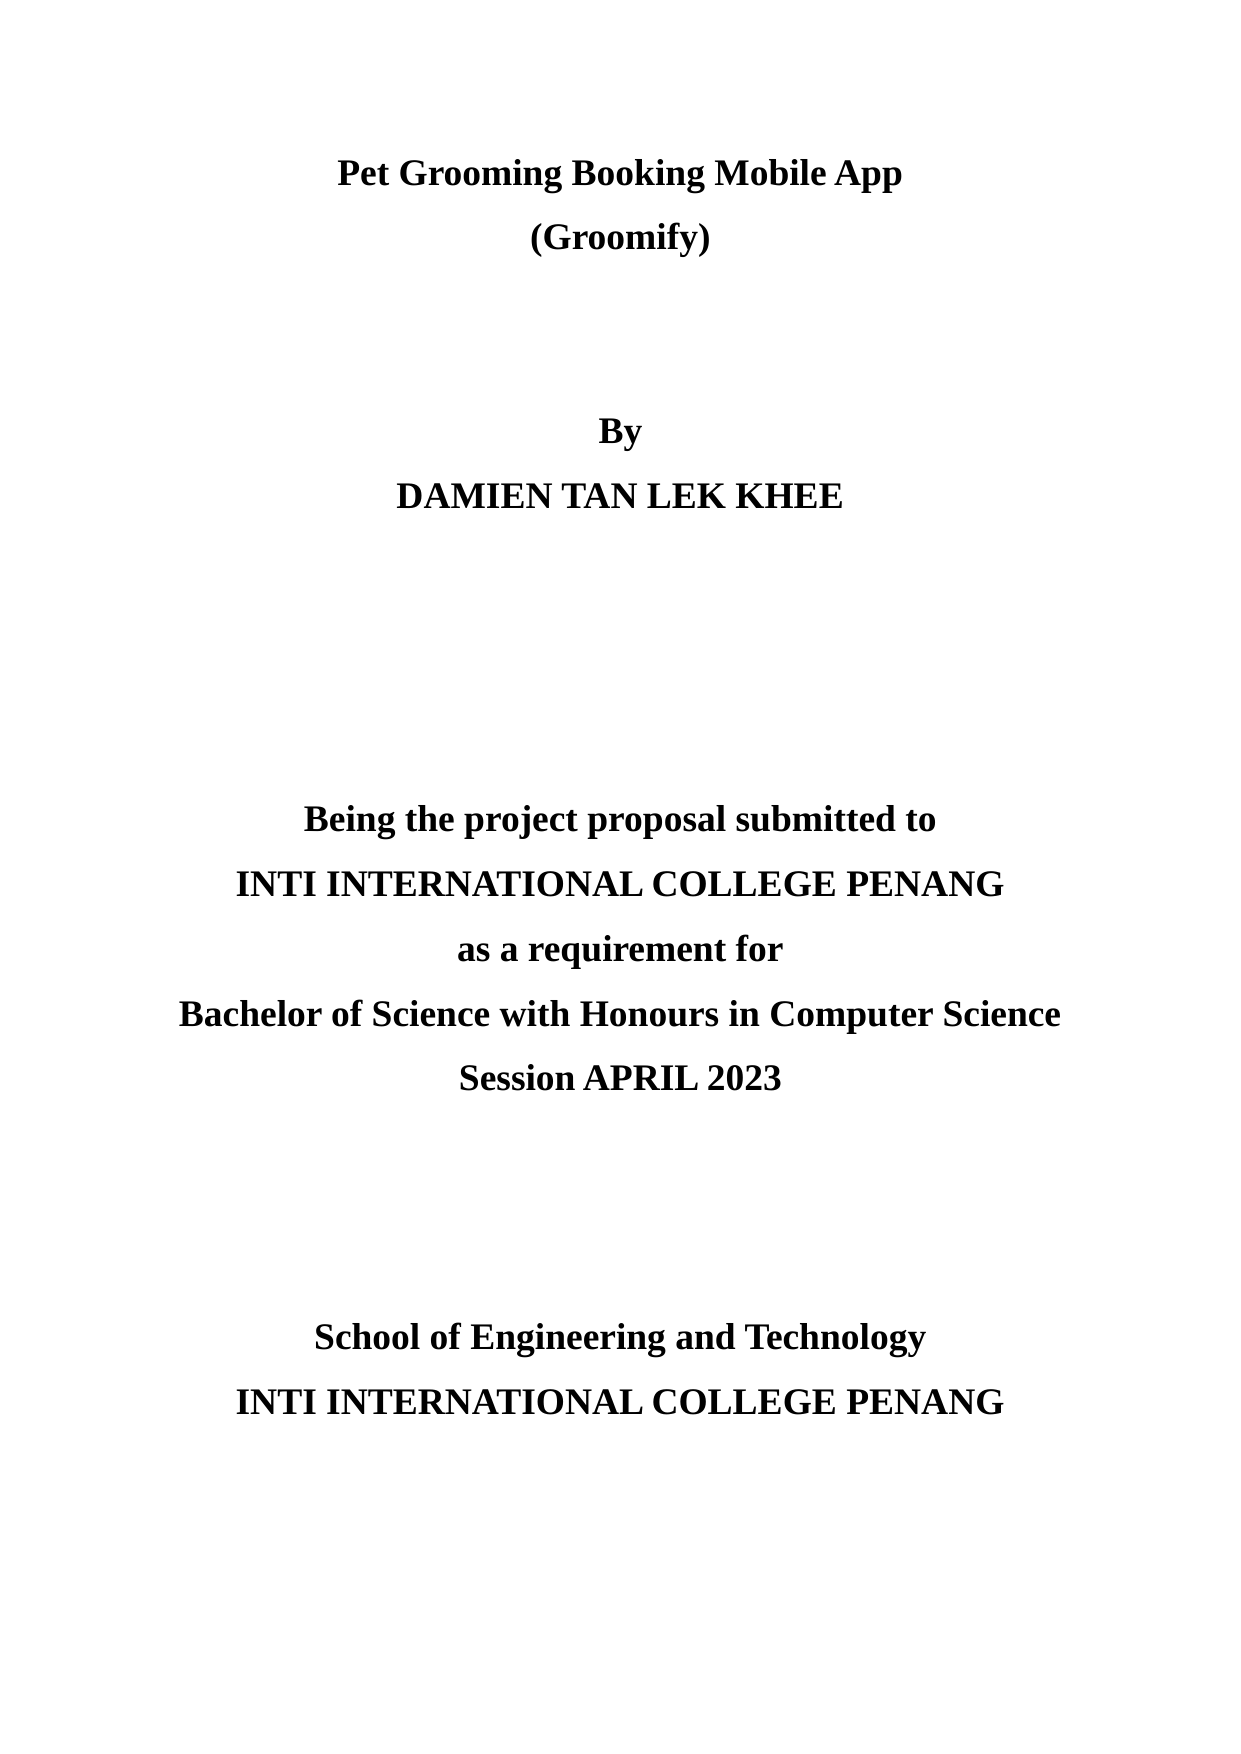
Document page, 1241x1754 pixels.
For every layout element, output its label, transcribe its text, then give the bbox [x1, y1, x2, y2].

text (Groomify) [150, 215, 1090, 258]
text Session APRIL 2023 [150, 1056, 1090, 1099]
text School of Engineering and Technology [150, 1314, 1090, 1357]
text INTI INTERNATIONAL COLLEGE PENANG [150, 1379, 1090, 1422]
text Bachelor of Science with Honours in Computer Science [150, 991, 1090, 1034]
text DAMIEN TAN LEK KHEE [150, 473, 1090, 517]
text INTI INTERNATIONAL COLLEGE PENANG [150, 862, 1090, 905]
text By [150, 409, 1090, 452]
text as a requirement for [150, 926, 1090, 969]
text Pet Grooming Booking Mobile App [150, 150, 1090, 193]
text Being the project proposal submitted to [150, 797, 1090, 840]
